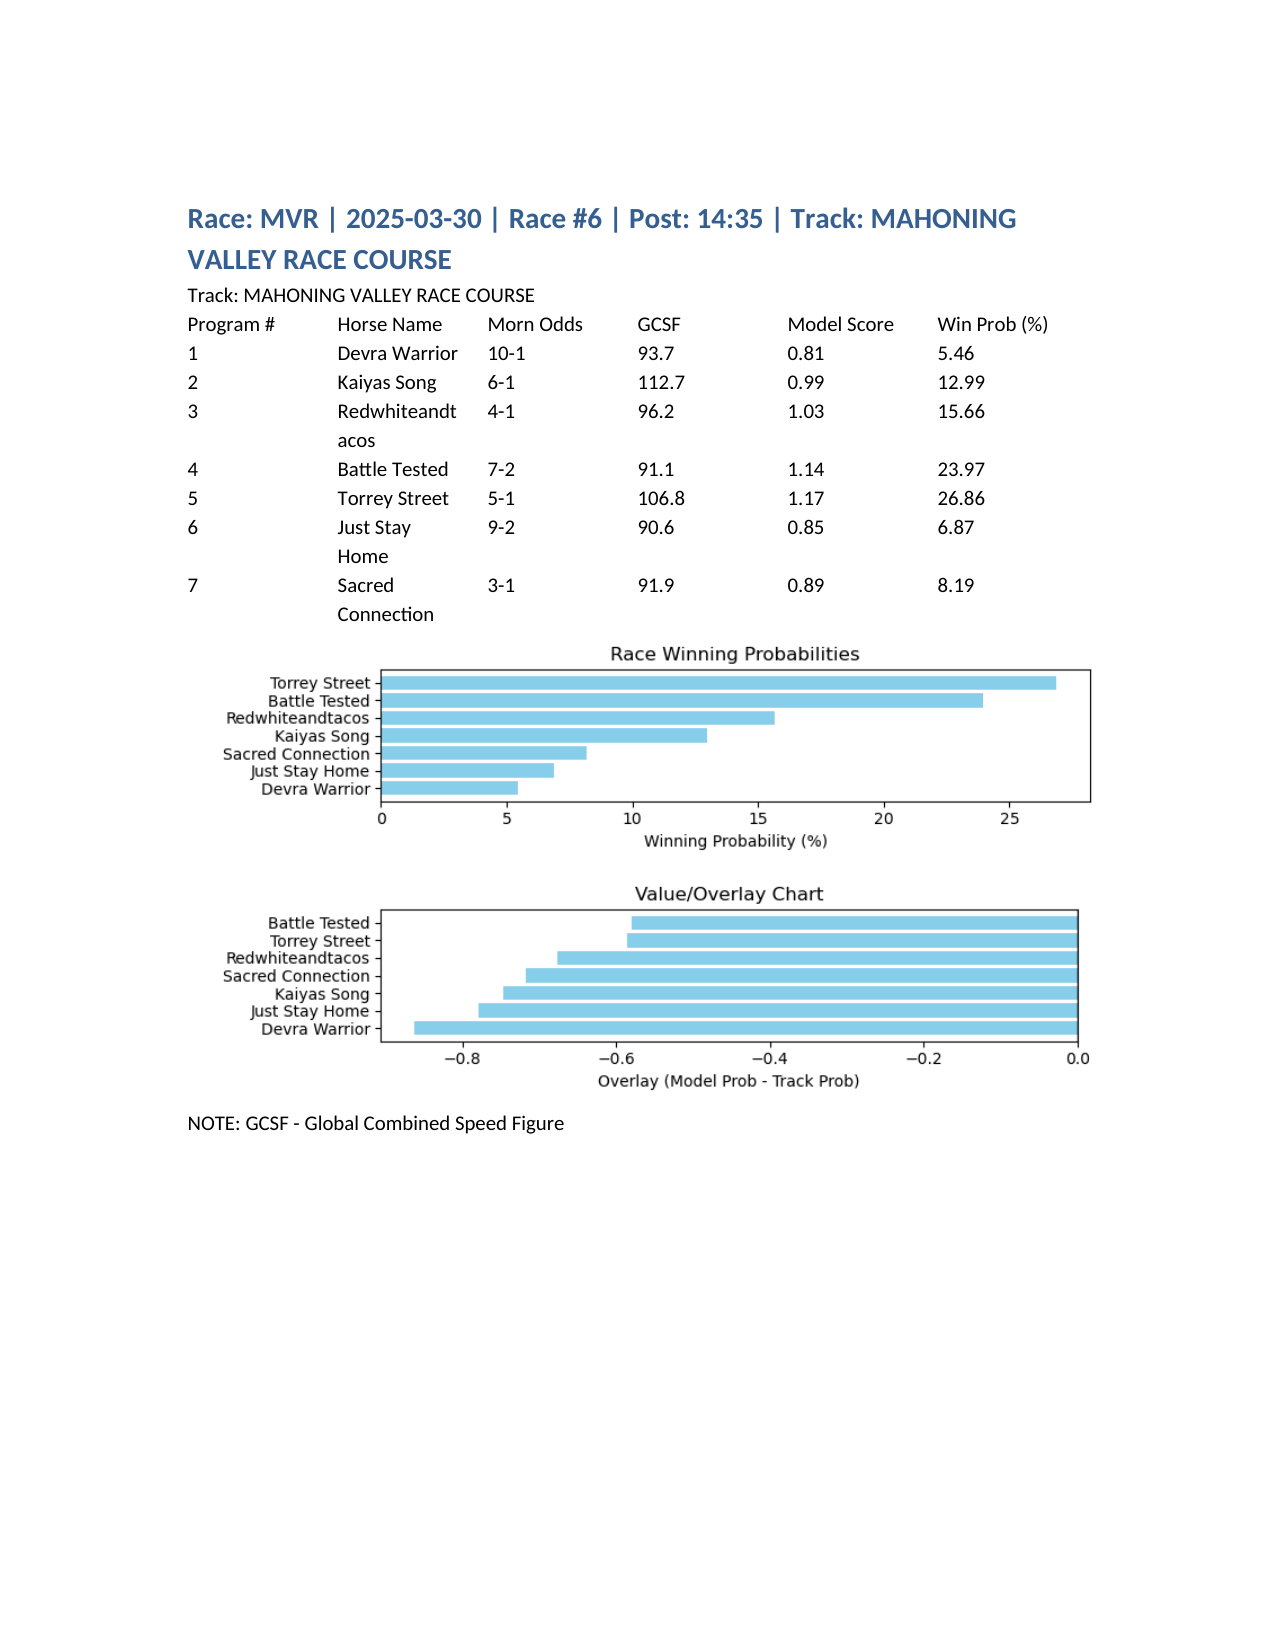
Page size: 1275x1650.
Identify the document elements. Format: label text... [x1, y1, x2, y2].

text Track: MAHONING VALLEY RACE COURSE [187, 282, 1087, 307]
picture [206, 630, 1107, 867]
picture [206, 870, 1107, 1107]
subtitle Race: MVR | 2025-03-30 | Race #6 | Post: 14:35 | Track: MAHONING VALLEY RACE COURSE [187, 200, 1087, 277]
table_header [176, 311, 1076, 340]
text NOTE: GCSF - Global Combined Speed Figure [187, 1110, 1087, 1136]
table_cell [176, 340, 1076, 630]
